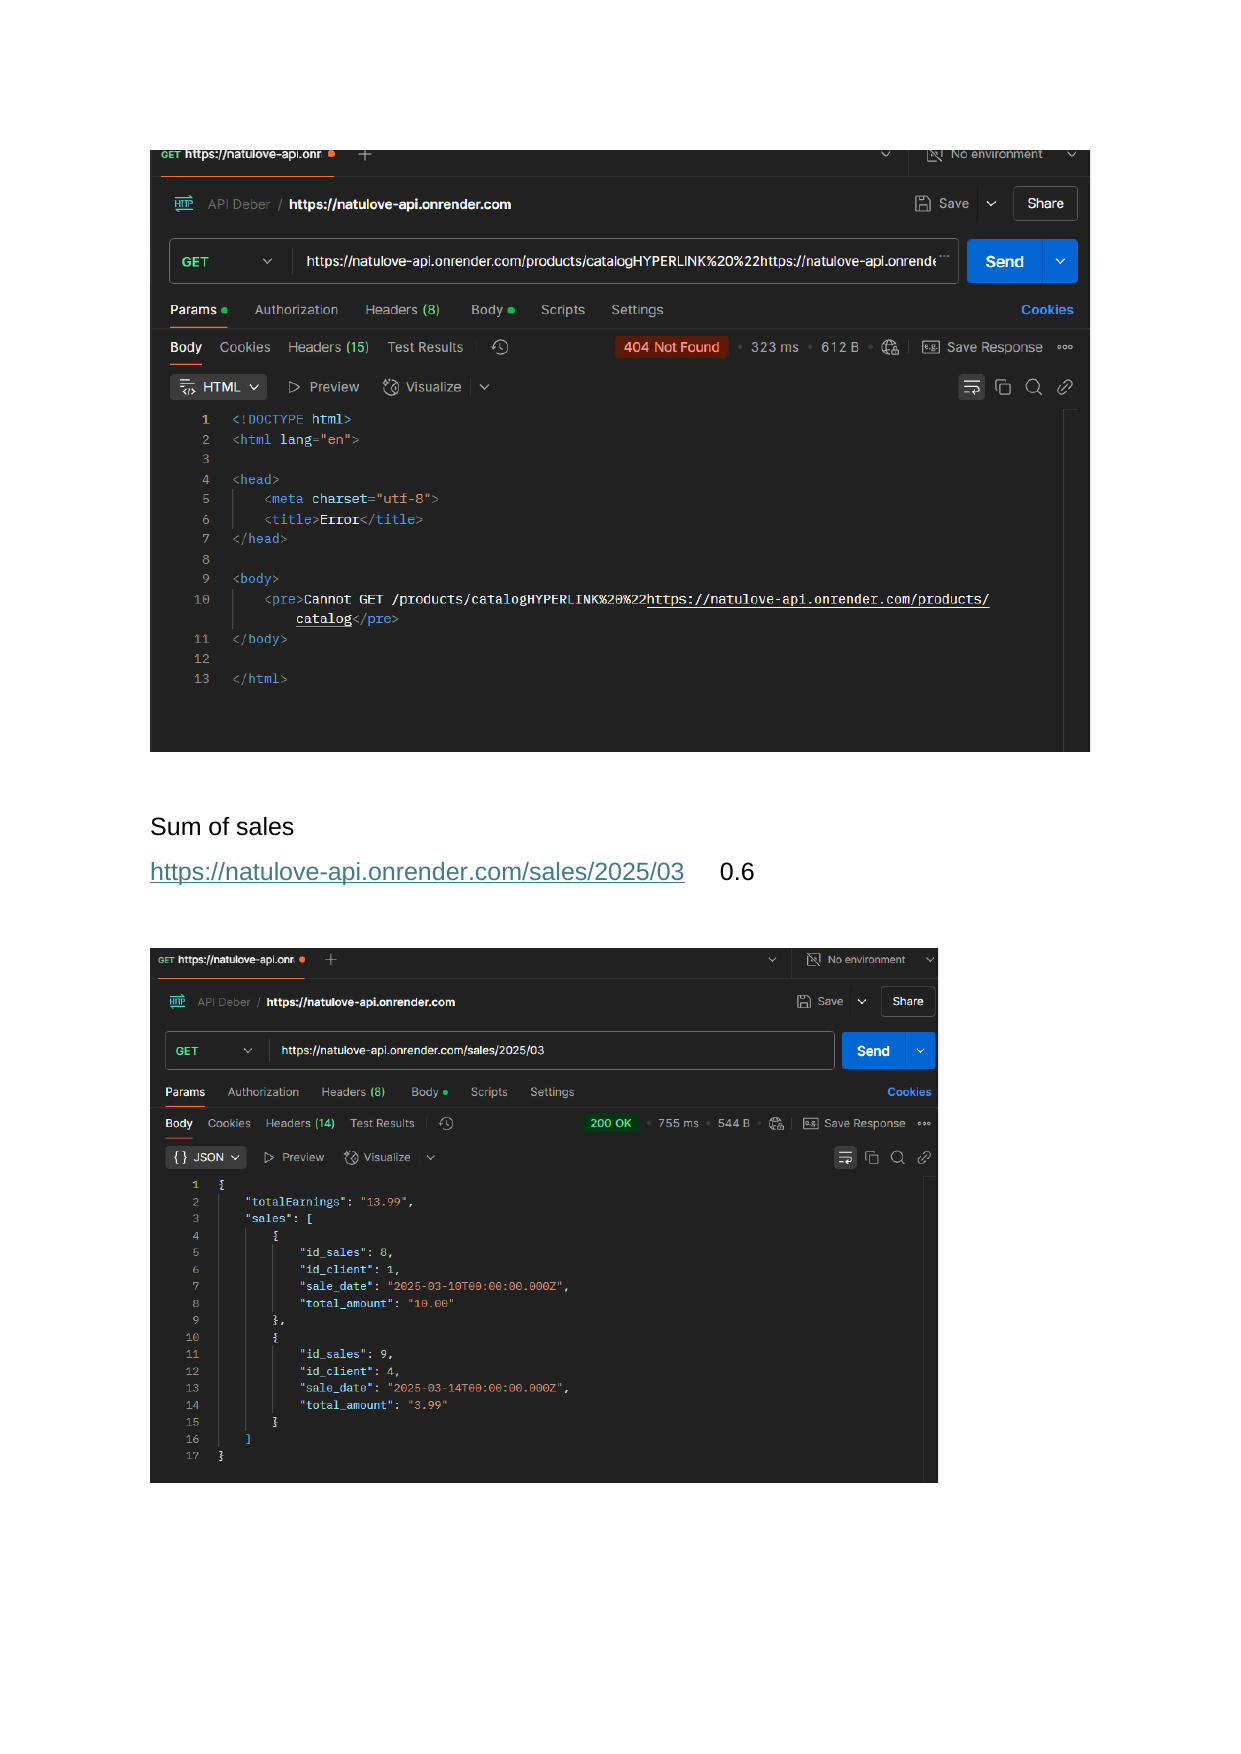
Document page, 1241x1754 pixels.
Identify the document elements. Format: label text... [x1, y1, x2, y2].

picture [150, 150, 1091, 752]
picture [150, 948, 939, 1483]
text Sum of sales [150, 812, 1090, 841]
text https://natulove-api.onrender.com/sales/2025/03 0.6 [150, 857, 1090, 886]
